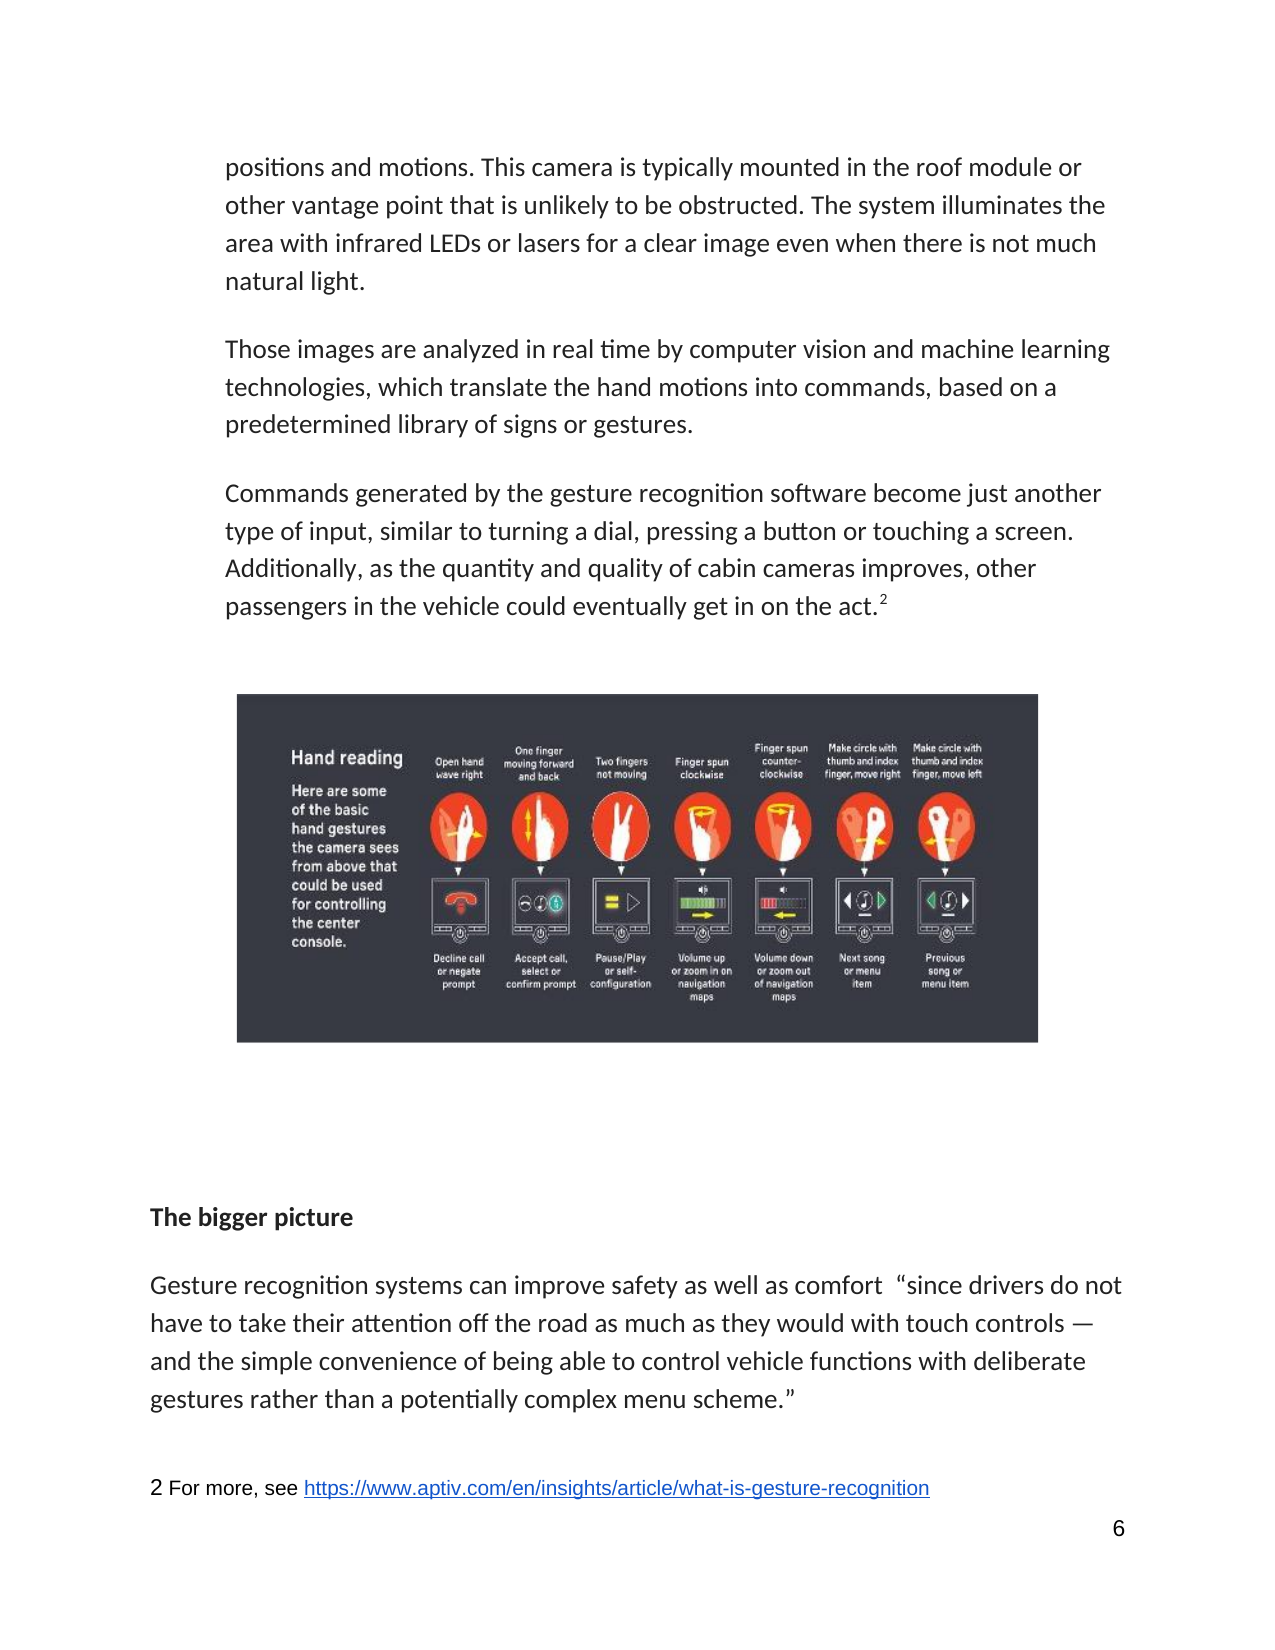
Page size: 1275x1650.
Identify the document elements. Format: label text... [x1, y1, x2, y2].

picture [236, 694, 1039, 1044]
text Gesture recognition systems can improve safety as well as comfort “since drivers do not have to take their attention off the road as much as they would with touch controls — and the simple convenience of being able to control vehicle functions with deliberate gestures rather than a potentially complex menu scheme.” [150, 1268, 1125, 1415]
text Those images are analyzed in real time by computer vision and machine learning technologies, which translate the hand motions into commands, based on a predetermined library of signs or gestures. [225, 332, 1125, 441]
text The bigger picture [150, 1200, 1125, 1233]
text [225, 150, 1125, 297]
text Commands generated by the gesture recognition software become just another type of input, similar to turning a dial, pressing a button or touching a screen. Additionally, as the quantity and quality of cabin cameras improves, other passengers in the vehicle could eventually get in on the act. [225, 476, 1125, 653]
